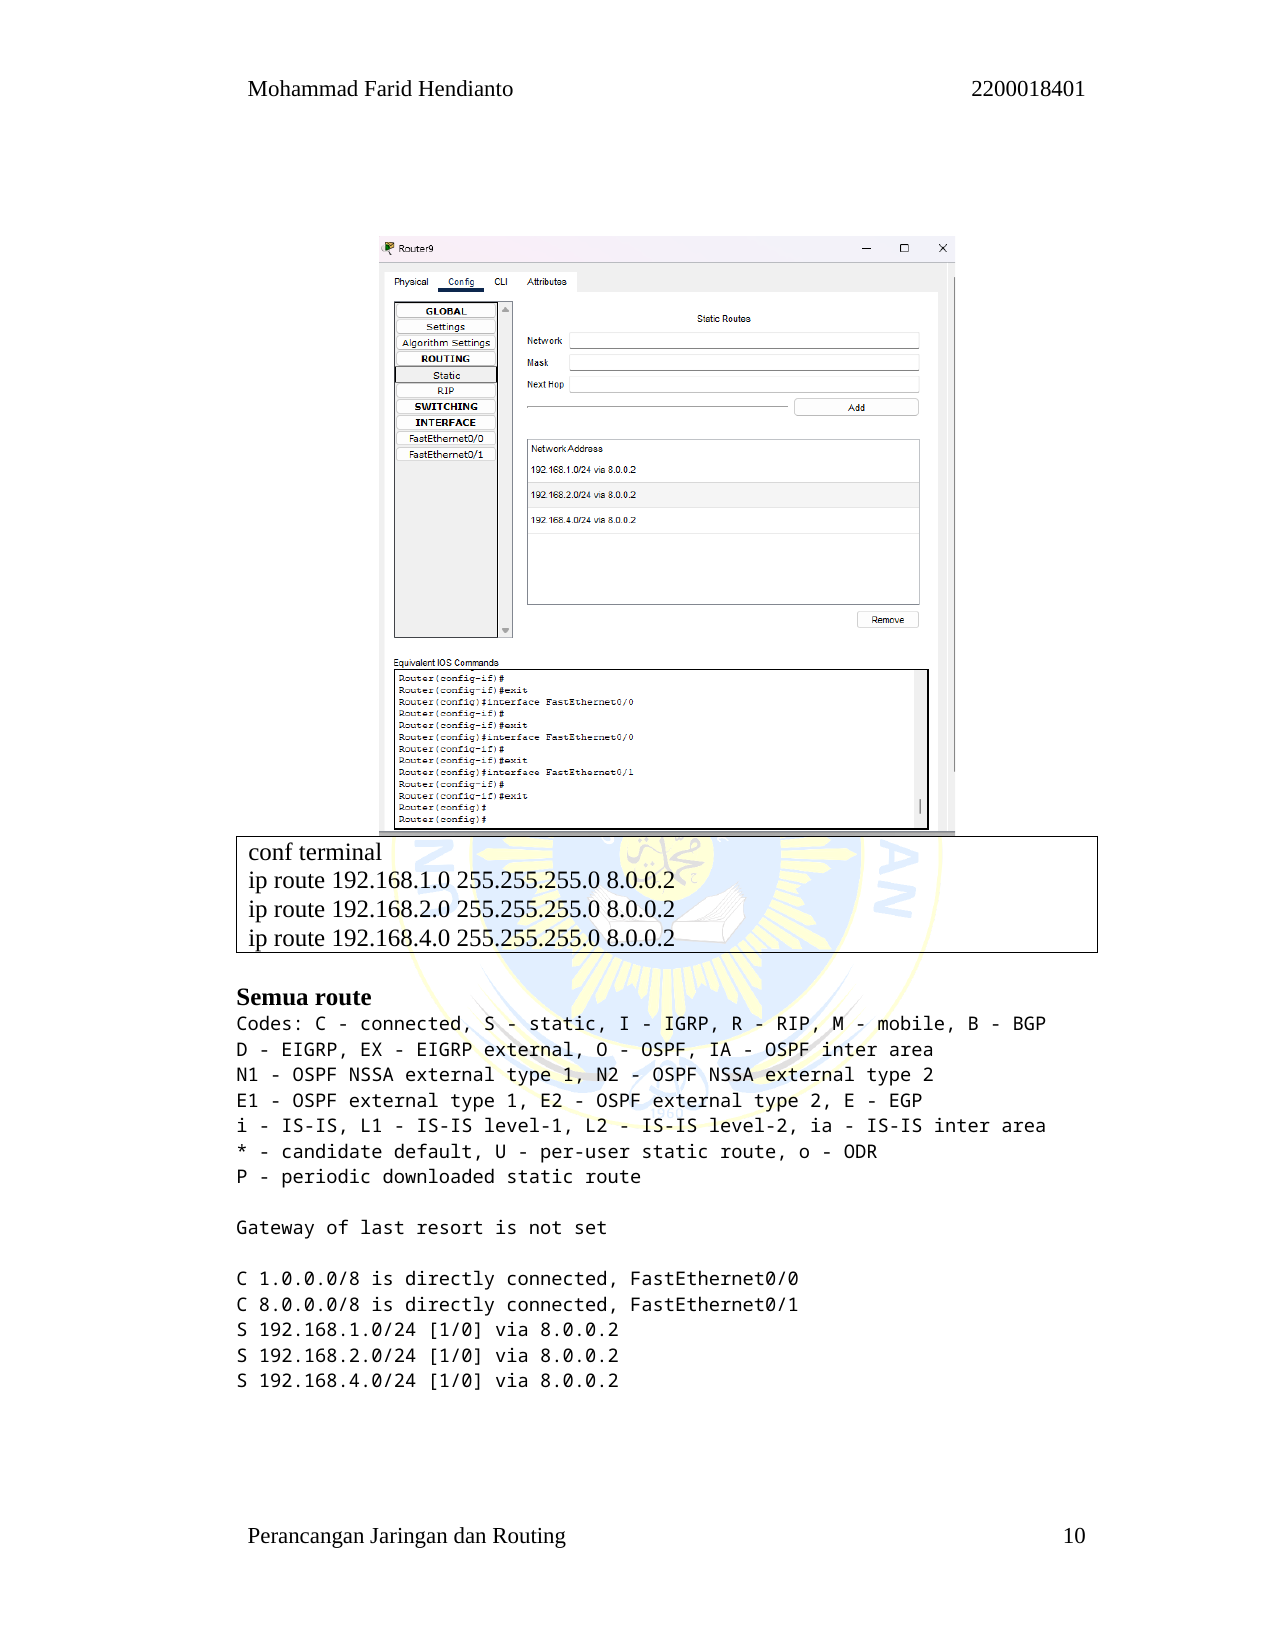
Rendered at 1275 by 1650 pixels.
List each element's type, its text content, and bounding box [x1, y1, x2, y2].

picture [379, 236, 955, 836]
text E1 - OSPF external type 1, E2 - OSPF external type 2, E - EGP [236, 1087, 1098, 1112]
text S 192.168.4.0/24 [1/0] via 8.0.0.2 [236, 1368, 1098, 1393]
text S 192.168.1.0/24 [1/0] via 8.0.0.2 [236, 1317, 1098, 1342]
text Semua route [236, 982, 1098, 1010]
text C 1.0.0.0/8 is directly connected, FastEthernet0/0 [236, 1266, 1098, 1291]
text S 192.168.2.0/24 [1/0] via 8.0.0.2 [236, 1342, 1098, 1368]
text P - periodic downloaded static route [236, 1163, 1098, 1189]
text D - EIGRP, EX - EIGRP external, O - OSPF, IA - OSPF inter area [236, 1036, 1098, 1061]
table_header conf terminal ip route 192.168.1.0 255.255.255.0 8.0.0.2 ip route 192.168.2.0 255.255.255.0 8.0.0.2 ip route 192.168.4.0 255.255.255.0 8.0.0.2 [237, 837, 1097, 952]
text Codes: C - connected, S - static, I - IGRP, R - RIP, M - mobile, B - BGP [236, 1010, 1098, 1036]
text i - IS-IS, L1 - IS-IS level-1, L2 - IS-IS level-2, ia - IS-IS inter area [236, 1112, 1098, 1138]
text N1 - OSPF NSSA external type 1, N2 - OSPF NSSA external type 2 [236, 1061, 1098, 1087]
text C 8.0.0.0/8 is directly connected, FastEthernet0/1 [236, 1291, 1098, 1317]
text Gateway of last resort is not set [236, 1214, 1098, 1240]
text * - candidate default, U - per-user static route, o - ODR [236, 1138, 1098, 1163]
